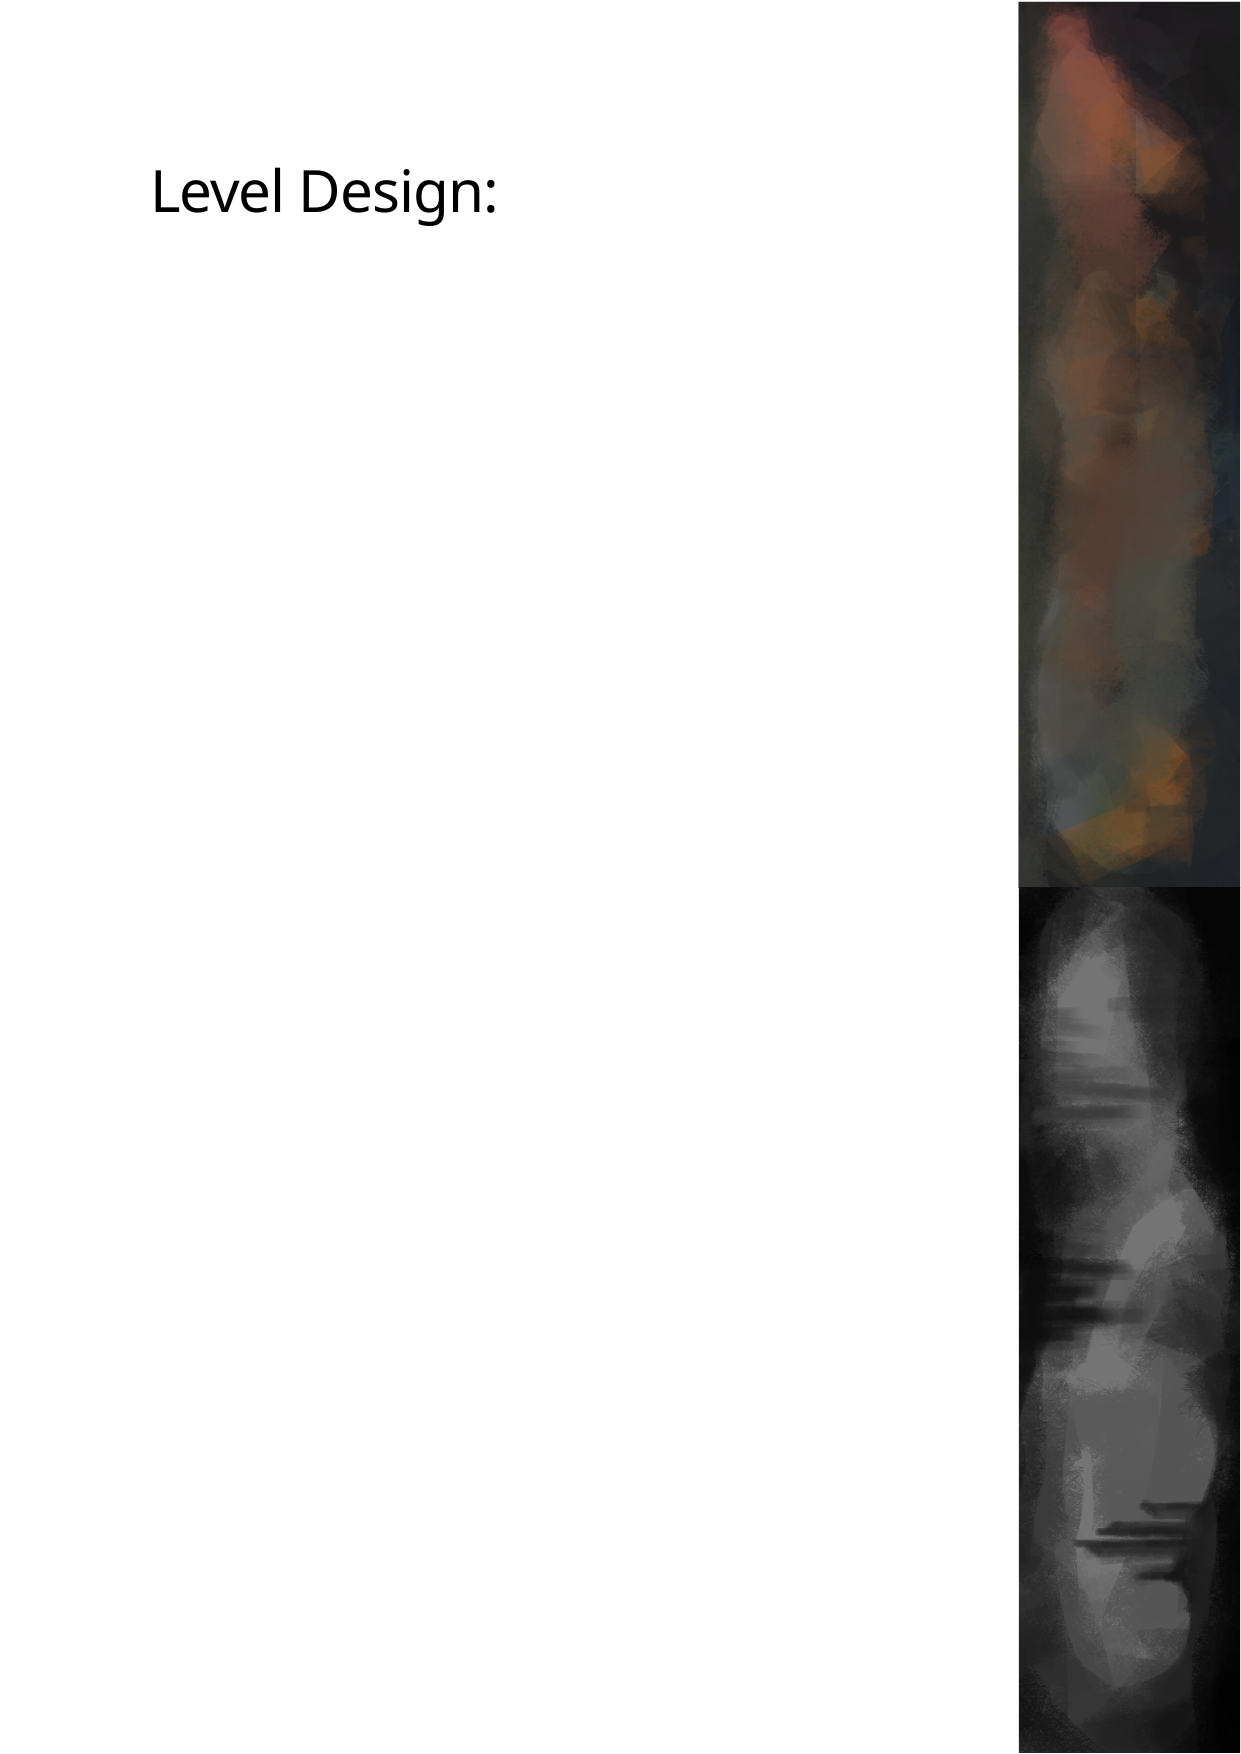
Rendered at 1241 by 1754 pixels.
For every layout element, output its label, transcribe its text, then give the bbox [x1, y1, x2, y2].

picture [1018, 2, 1241, 1753]
title Level Design: [150, 150, 1090, 229]
